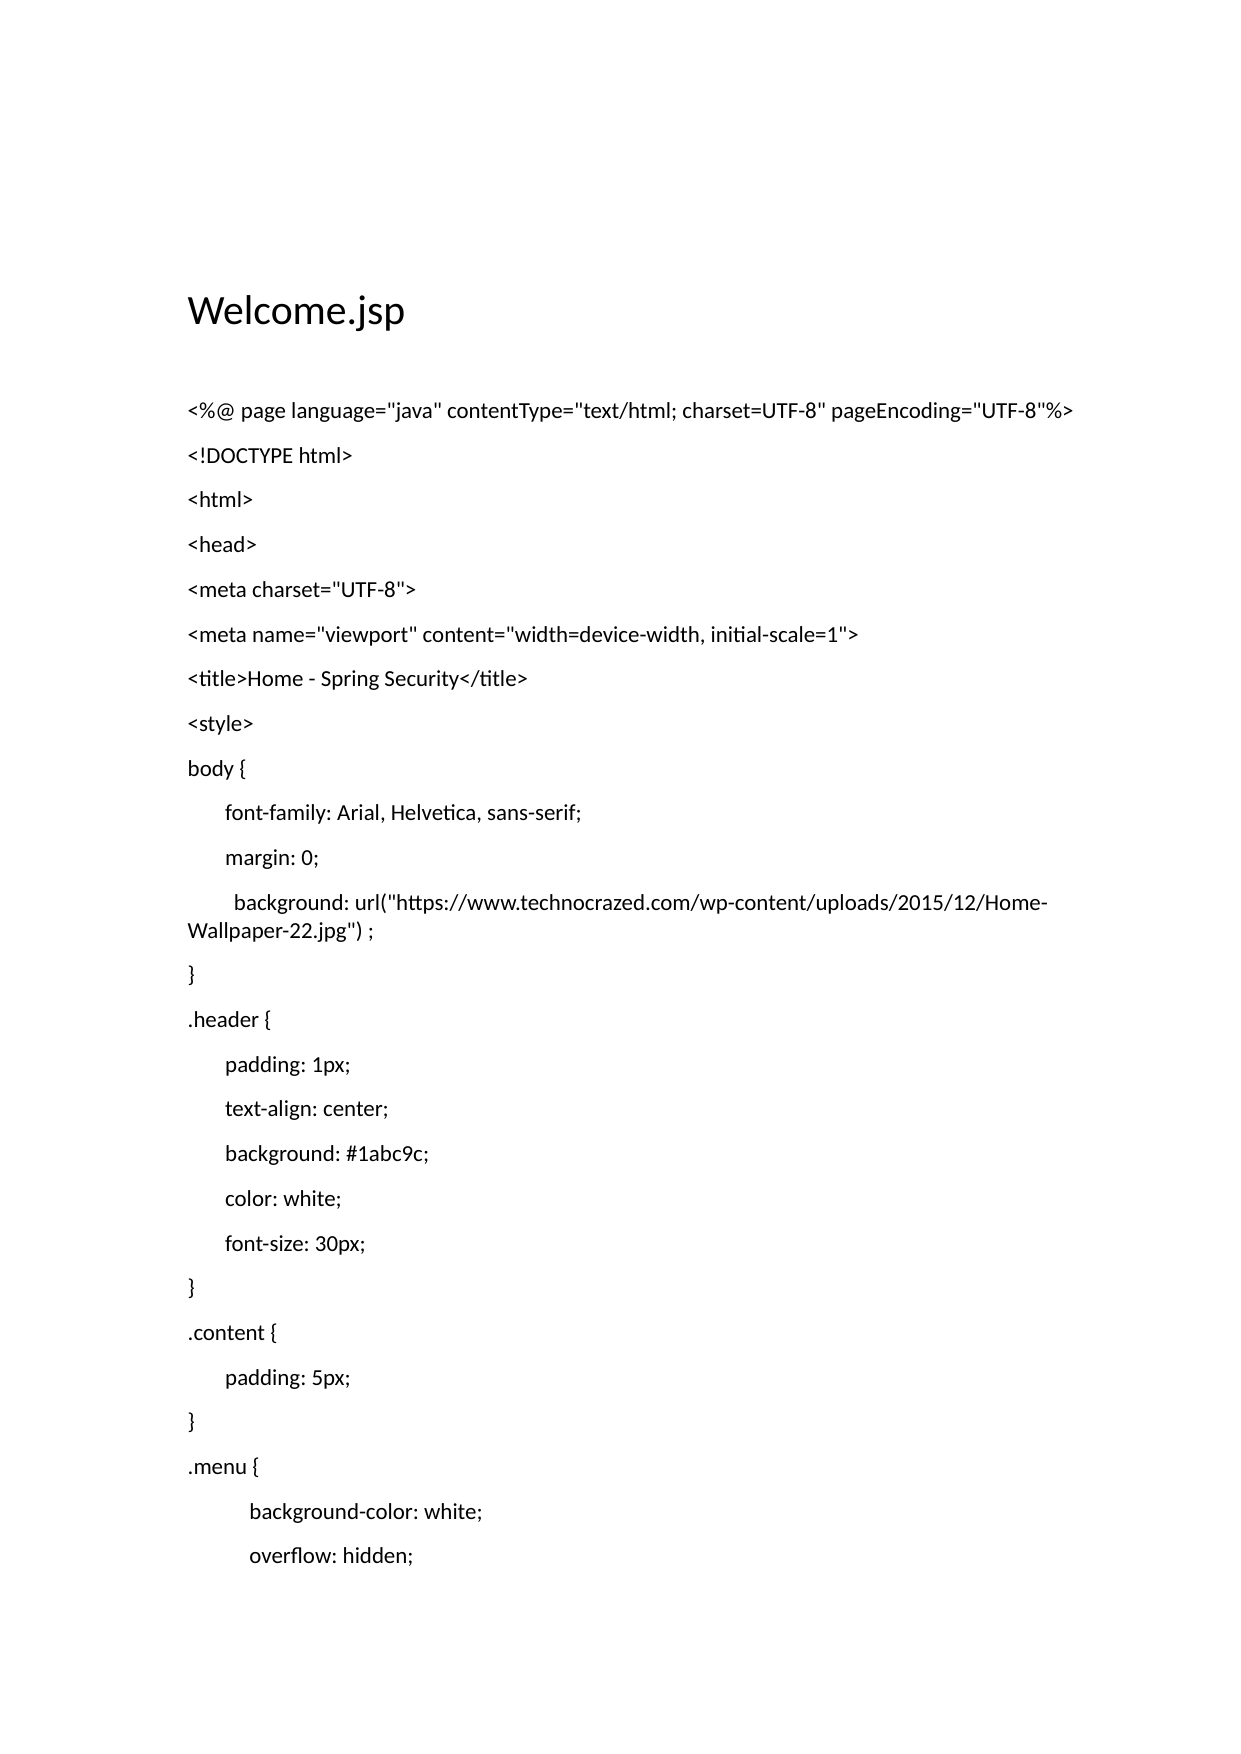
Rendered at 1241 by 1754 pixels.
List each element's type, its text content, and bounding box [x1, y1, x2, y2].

text <html> [187, 486, 1090, 514]
text background-color: white; [187, 1497, 1090, 1525]
text } [187, 961, 1090, 988]
text body { [187, 754, 1090, 782]
text margin: 0; [187, 843, 1090, 871]
text text-align: center; [187, 1094, 1090, 1123]
text <head> [187, 530, 1090, 558]
text <%@ page language="java" contentType="text/html; charset=UTF-8" pageEncoding="UTF-8"%> [187, 396, 1090, 424]
text <meta charset="UTF-8"> [187, 575, 1090, 603]
text <title>Home - Spring Security</title> [187, 664, 1090, 692]
text font-size: 30px; [187, 1229, 1090, 1257]
text .content { [187, 1318, 1090, 1346]
text .menu { [187, 1452, 1090, 1480]
text color: white; [187, 1184, 1090, 1212]
text } [187, 1273, 1090, 1301]
text background: url("https://www.technocrazed.com/wp-content/uploads/2015/12/Home-Wallpaper-22.jpg") ; [187, 888, 1090, 944]
text } [187, 1407, 1090, 1435]
text overflow: hidden; [187, 1541, 1090, 1569]
text <style> [187, 709, 1090, 737]
text Welcome.jsp [187, 284, 1090, 335]
text <!DOCTYPE html> [187, 441, 1090, 469]
text font-family: Arial, Helvetica, sans-serif; [187, 798, 1090, 826]
text <meta name="viewport" content="width=device-width, initial-scale=1"> [187, 620, 1090, 648]
text padding: 5px; [187, 1363, 1090, 1391]
text .header { [187, 1005, 1090, 1033]
text background: #1abc9c; [187, 1139, 1090, 1167]
text padding: 1px; [187, 1050, 1090, 1078]
